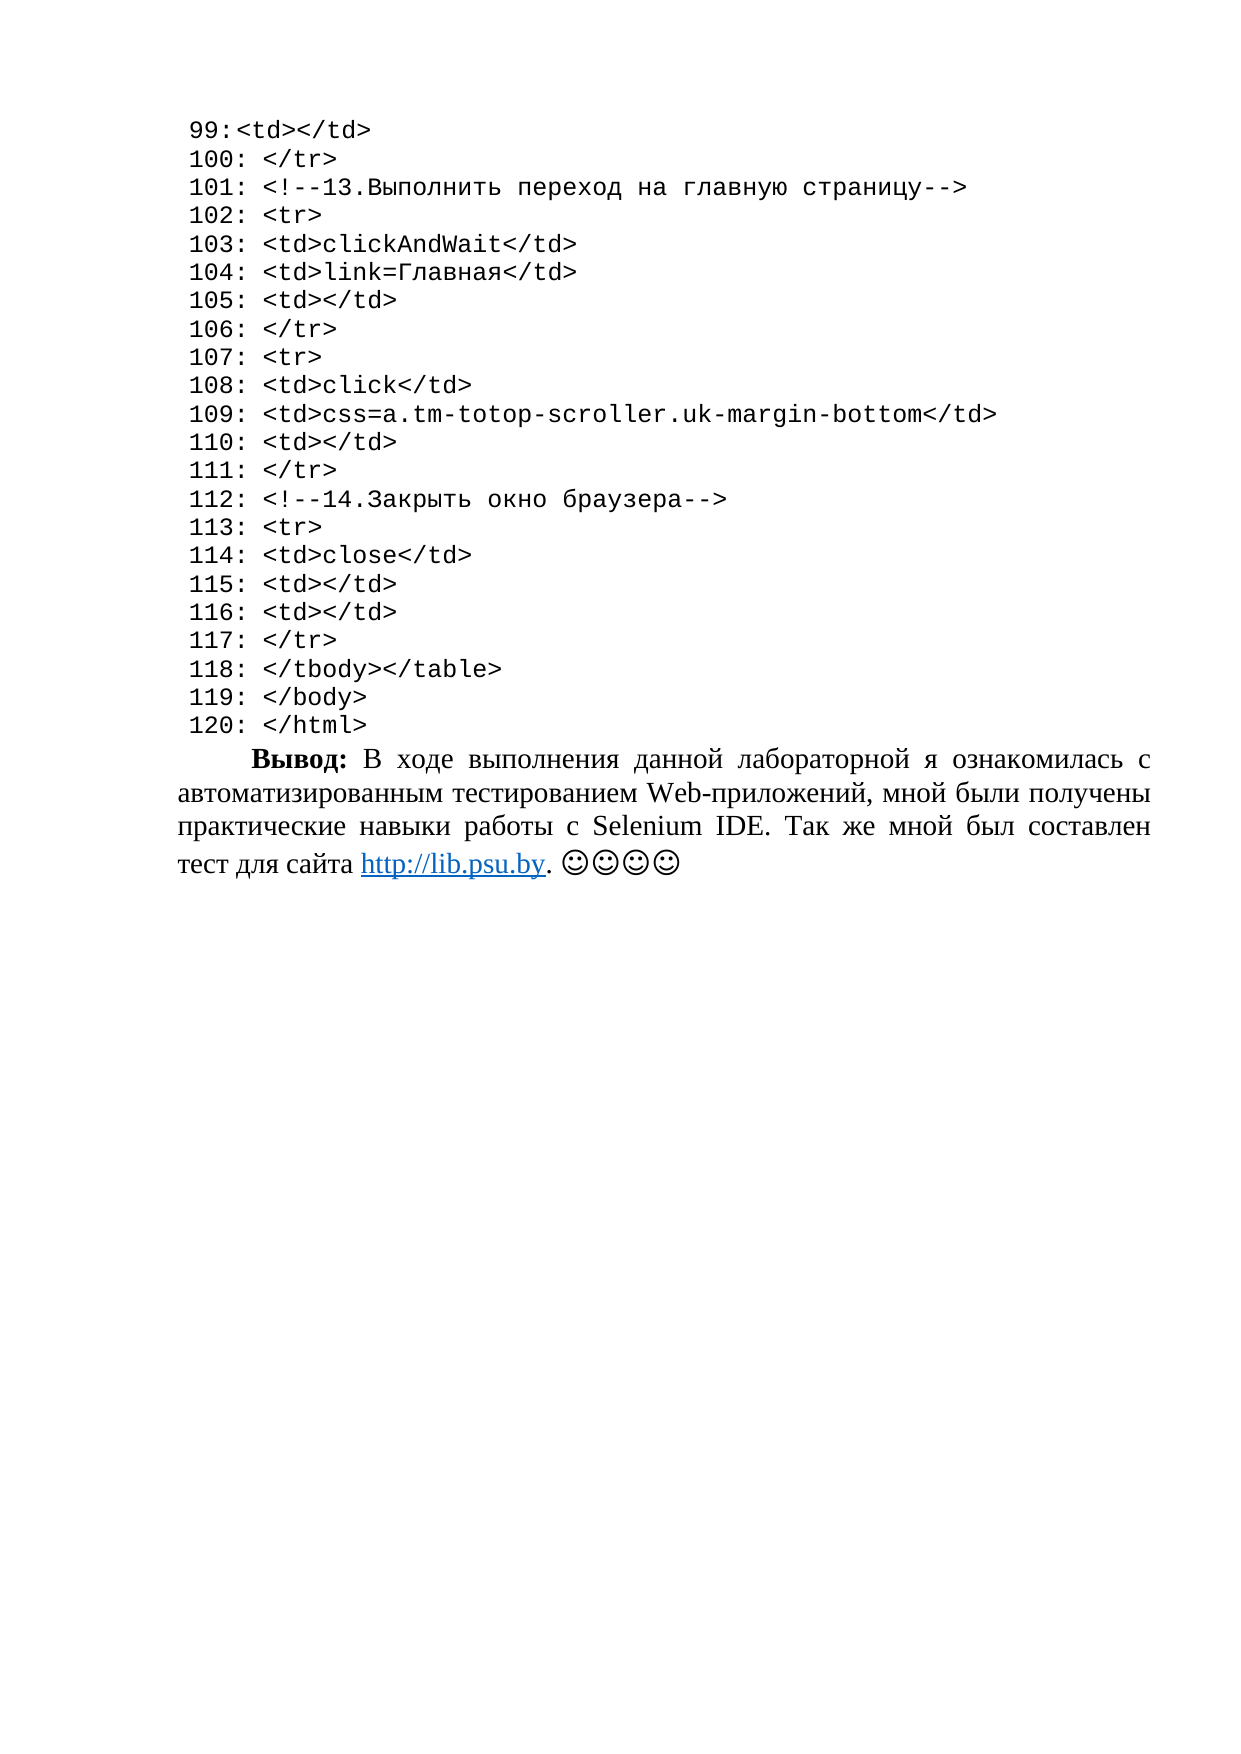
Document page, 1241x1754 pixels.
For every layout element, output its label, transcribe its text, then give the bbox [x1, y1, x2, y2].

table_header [177, 118, 1152, 741]
text Вывод: В ходе выполнения данной лабораторной я ознакомилась с автоматизированным тестированием Web-приложений, мной были получены практические навыки работы с Selenium IDE. Так же мной был составлен тест для сайта http://lib.psu.by. [177, 741, 1152, 882]
